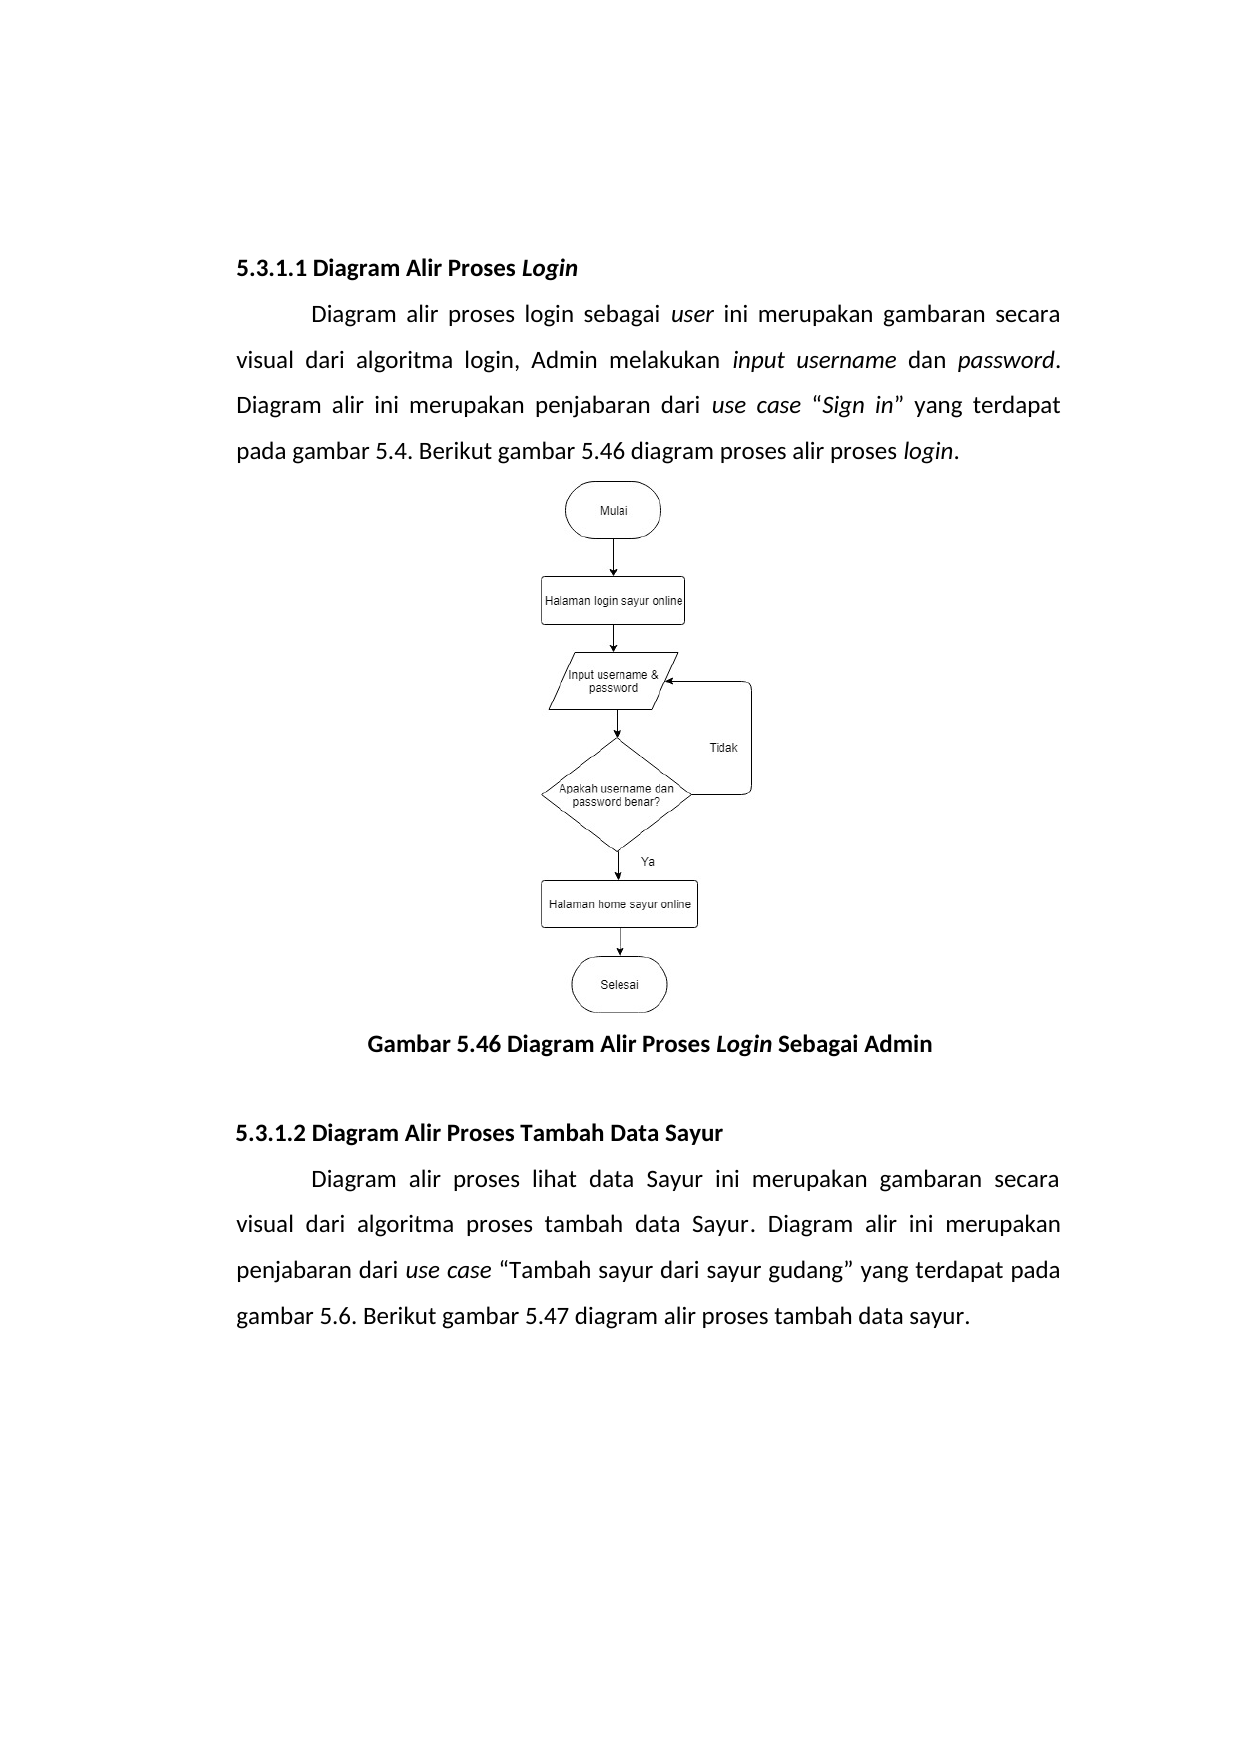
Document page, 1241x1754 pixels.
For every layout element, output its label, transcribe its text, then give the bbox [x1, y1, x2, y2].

subtitle 5.3.1.1 Diagram Alir Proses Login [236, 252, 1061, 283]
text Diagram alir proses login sebagai user ini merupakan gambaran secara visual dari algoritma login, Admin melakukan input username dan password. Diagram alir ini merupakan penjabaran dari use case “Sign in” yang terdapat pada gambar 5.4. Berikut gambar 5.46 diagram proses alir proses login. [236, 298, 1061, 466]
picture [541, 481, 758, 1013]
subtitle Gambar 5.46 Diagram Alir Proses Login Sebagai Admin [235, 1028, 1064, 1059]
subtitle 5.3.1.2 Diagram Alir Proses Tambah Data Sayur [235, 1117, 1064, 1147]
text Diagram alir proses lihat data Sayur ini merupakan gambaran secara visual dari algoritma proses tambah data Sayur. Diagram alir ini merupakan penjabaran dari use case “Tambah sayur dari sayur gudang” yang terdapat pada gambar 5.6. Berikut gambar 5.47 diagram alir proses tambah data sayur. [236, 1163, 1061, 1330]
